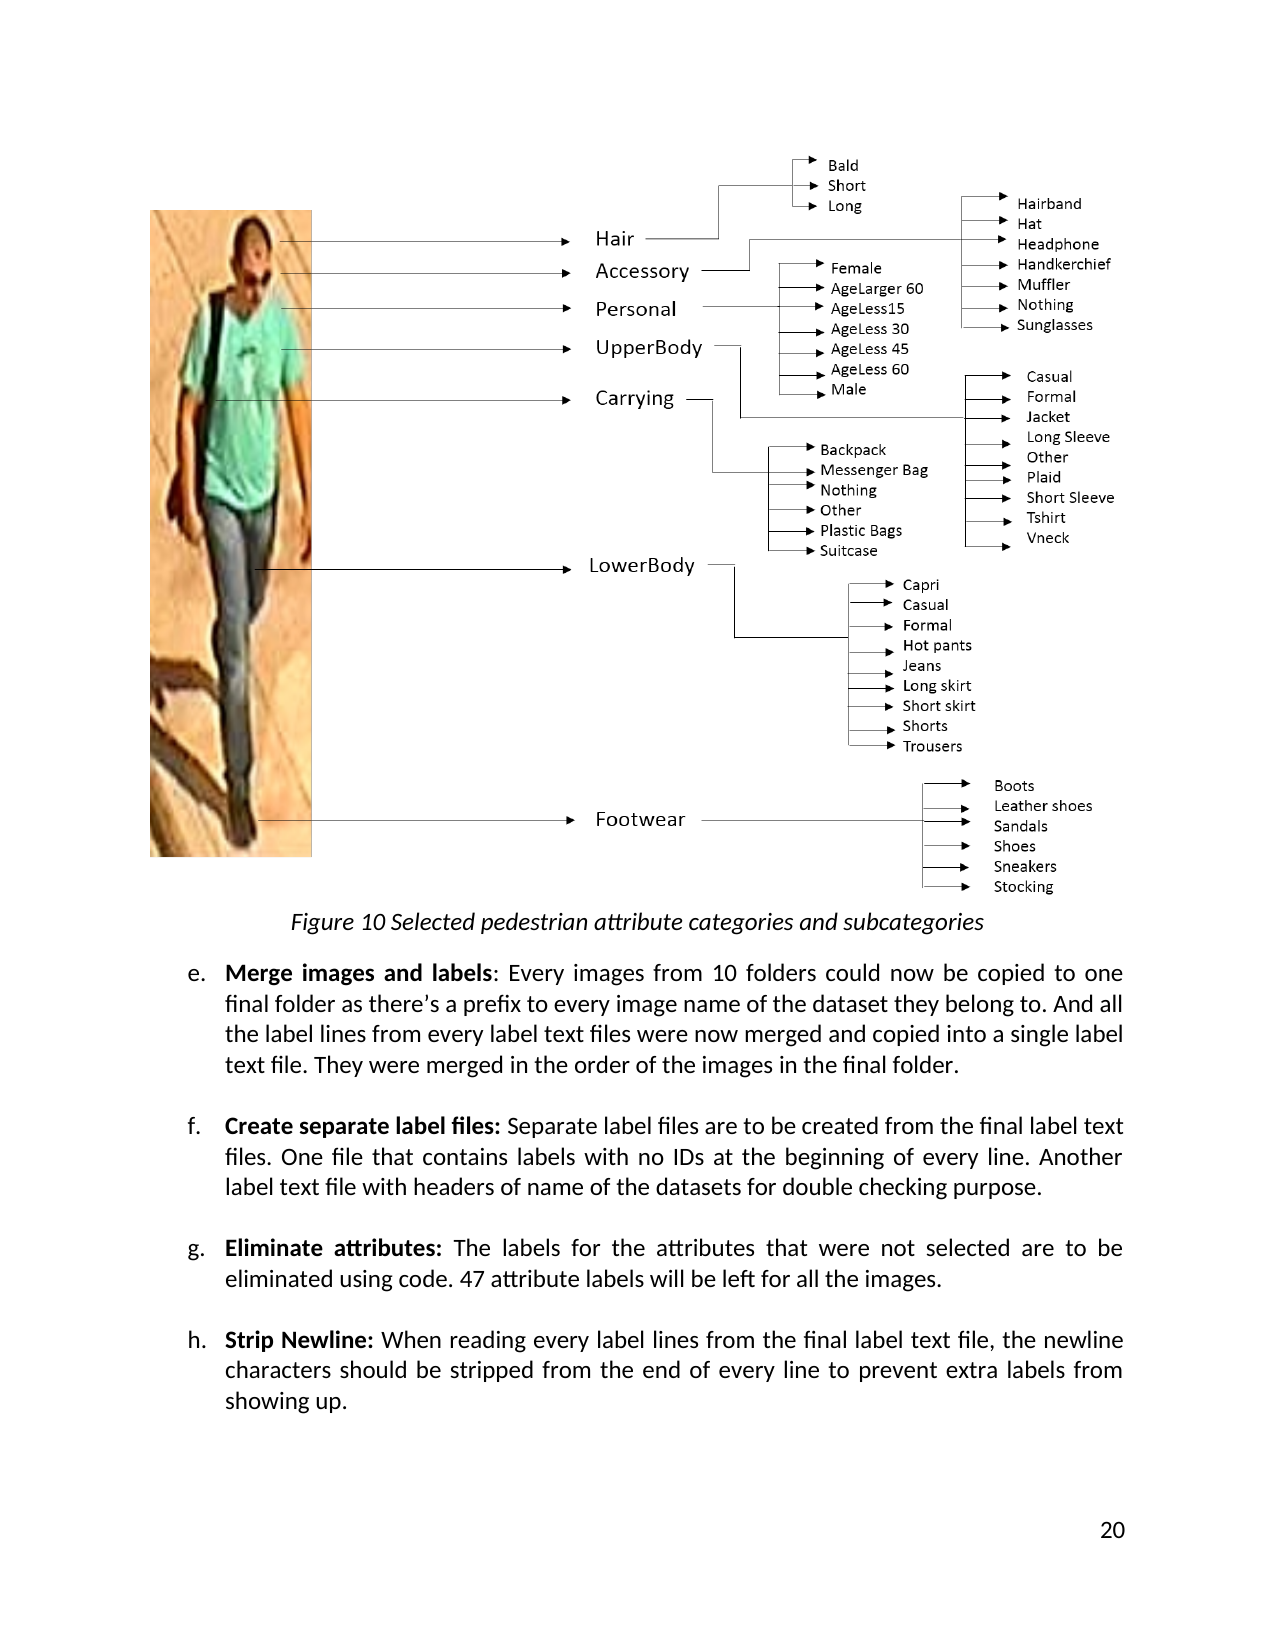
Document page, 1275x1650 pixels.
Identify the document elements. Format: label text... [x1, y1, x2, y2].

picture [150, 150, 1125, 907]
list Create separate label files: Separate label files are to be created from the final label text files. One file that contains labels with no IDs at the beginning of every line. Another label text file with headers of name of the datasets for double checking purpose. [187, 1110, 1125, 1202]
list Eliminate attributes: The labels for the attributes that were not selected are to be eliminated using code. 47 attribute labels will be left for all the images. [187, 1232, 1125, 1293]
list Merge images and labels: Every images from 10 folders could now be copied to one final folder as there’s a prefix to every image name of the dataset they belong to. And all the label lines from every label text files were now merged and copied into a single label text file. They were merged in the order of the images in the final folder. [187, 958, 1125, 1080]
list Strip Newline: When reading every label lines from the final label text file, the newline characters should be stripped from the end of every line to prevent extra labels from showing up. [187, 1324, 1125, 1415]
